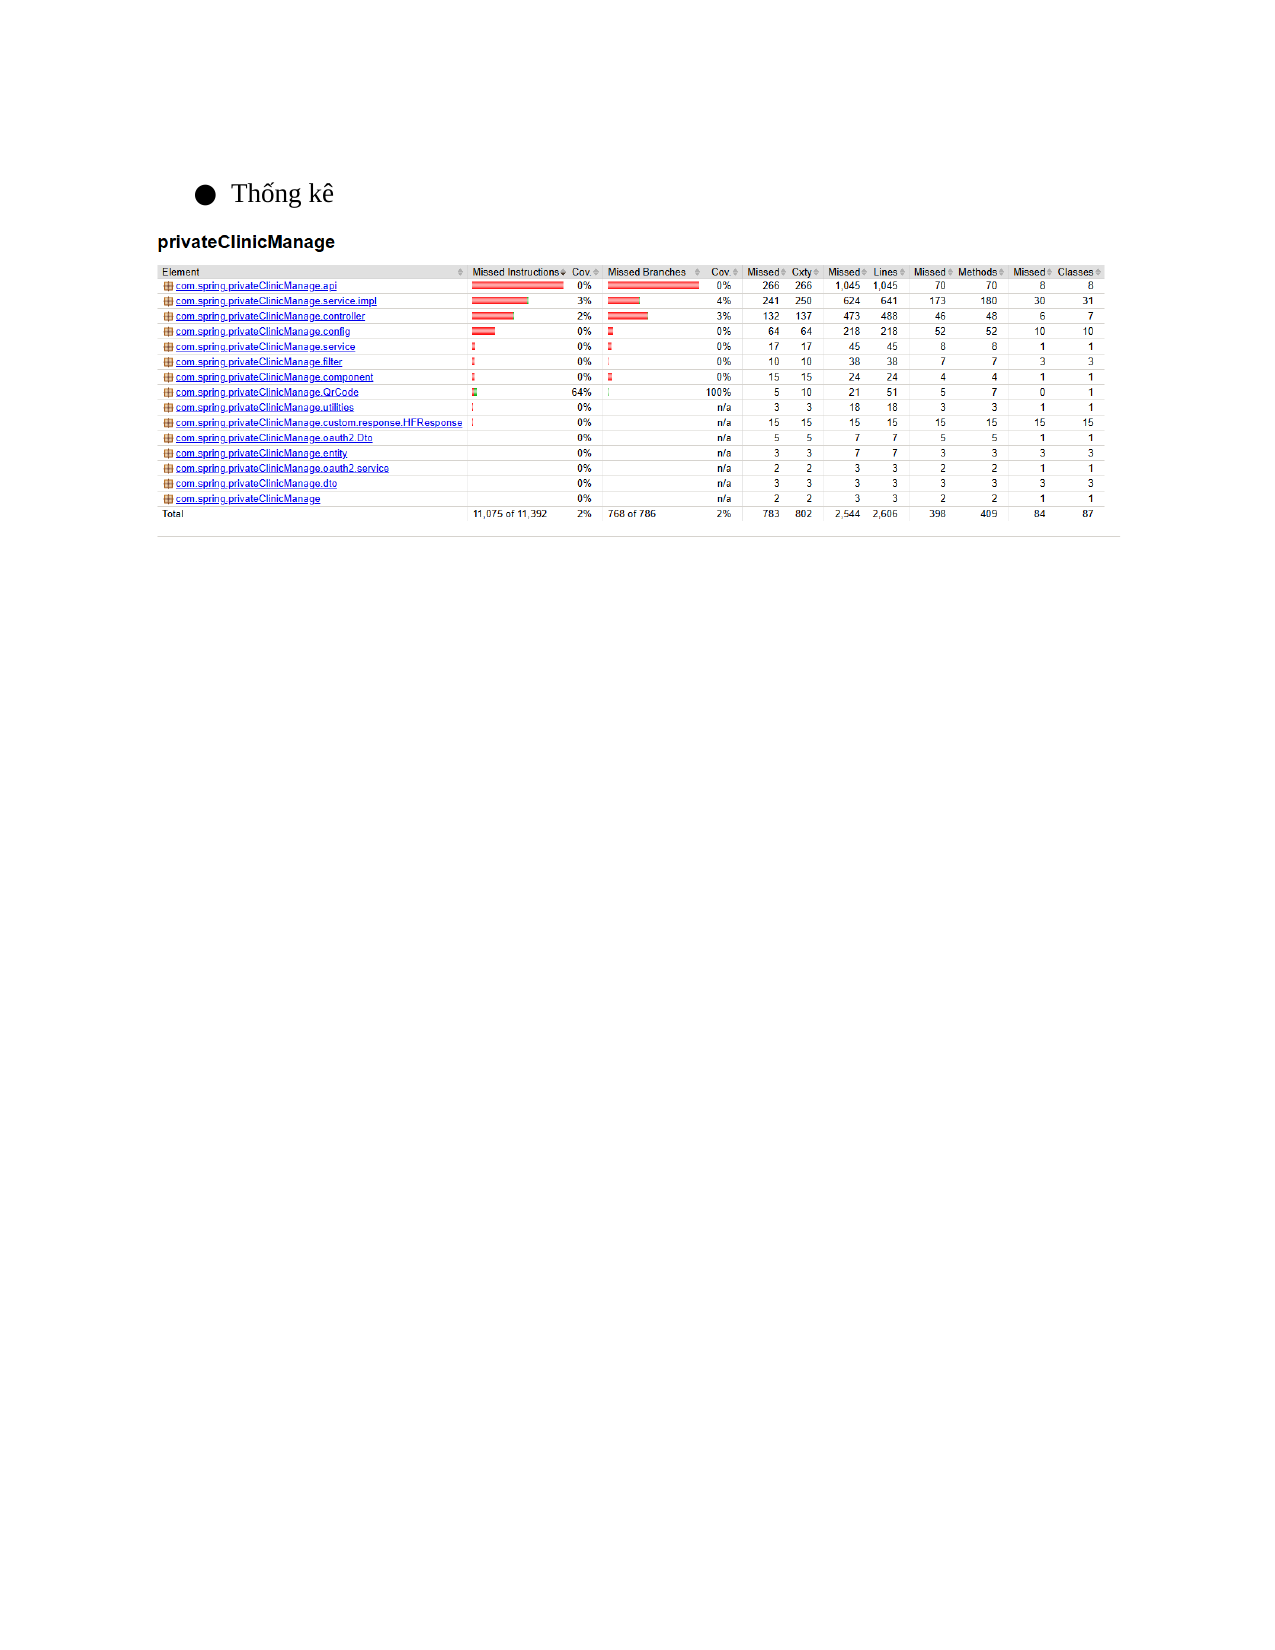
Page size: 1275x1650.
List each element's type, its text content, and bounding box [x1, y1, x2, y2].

picture [154, 235, 1121, 539]
table_cell Thống kê [150, 150, 1124, 554]
